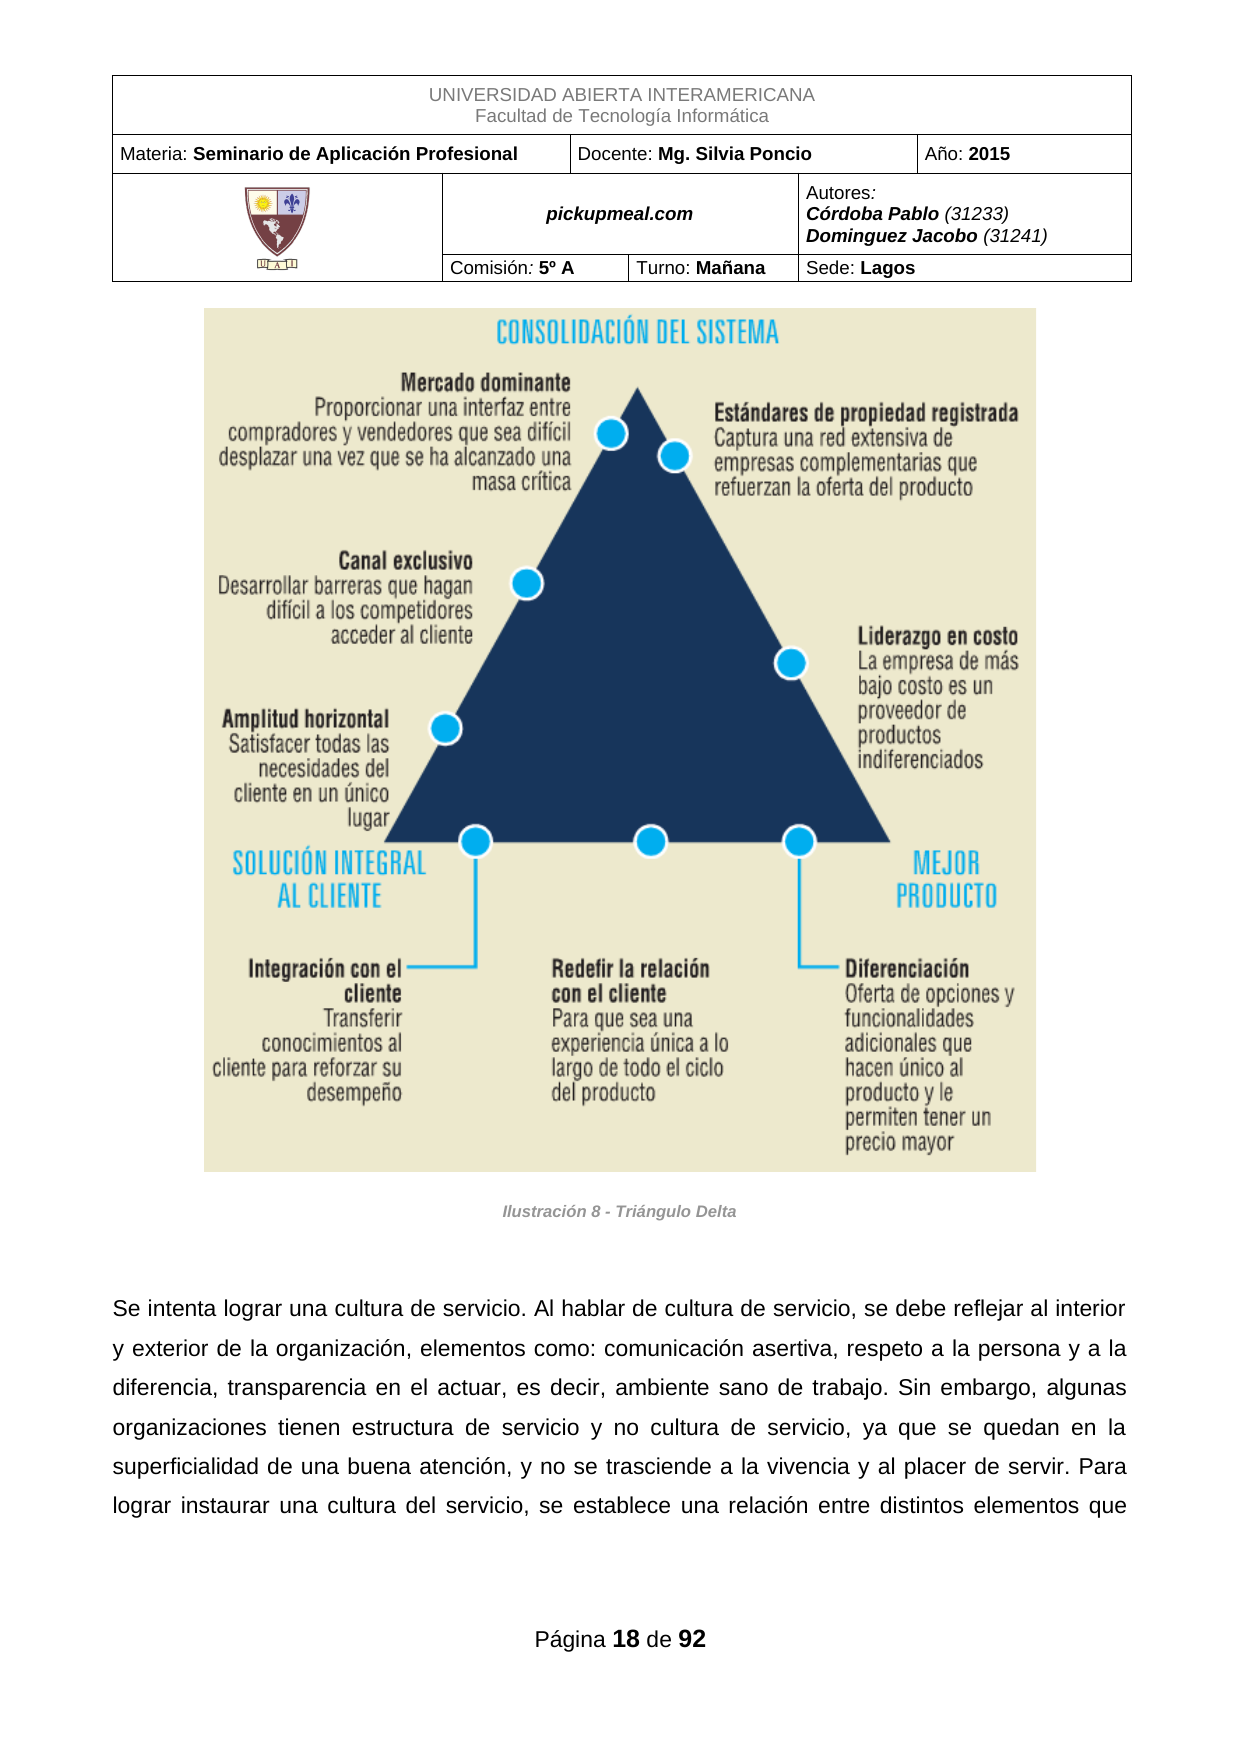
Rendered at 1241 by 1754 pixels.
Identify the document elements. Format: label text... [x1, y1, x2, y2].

picture [204, 308, 1037, 1172]
text Ilustración 8 - Triángulo Delta [112, 1202, 1128, 1221]
picture [230, 182, 325, 273]
